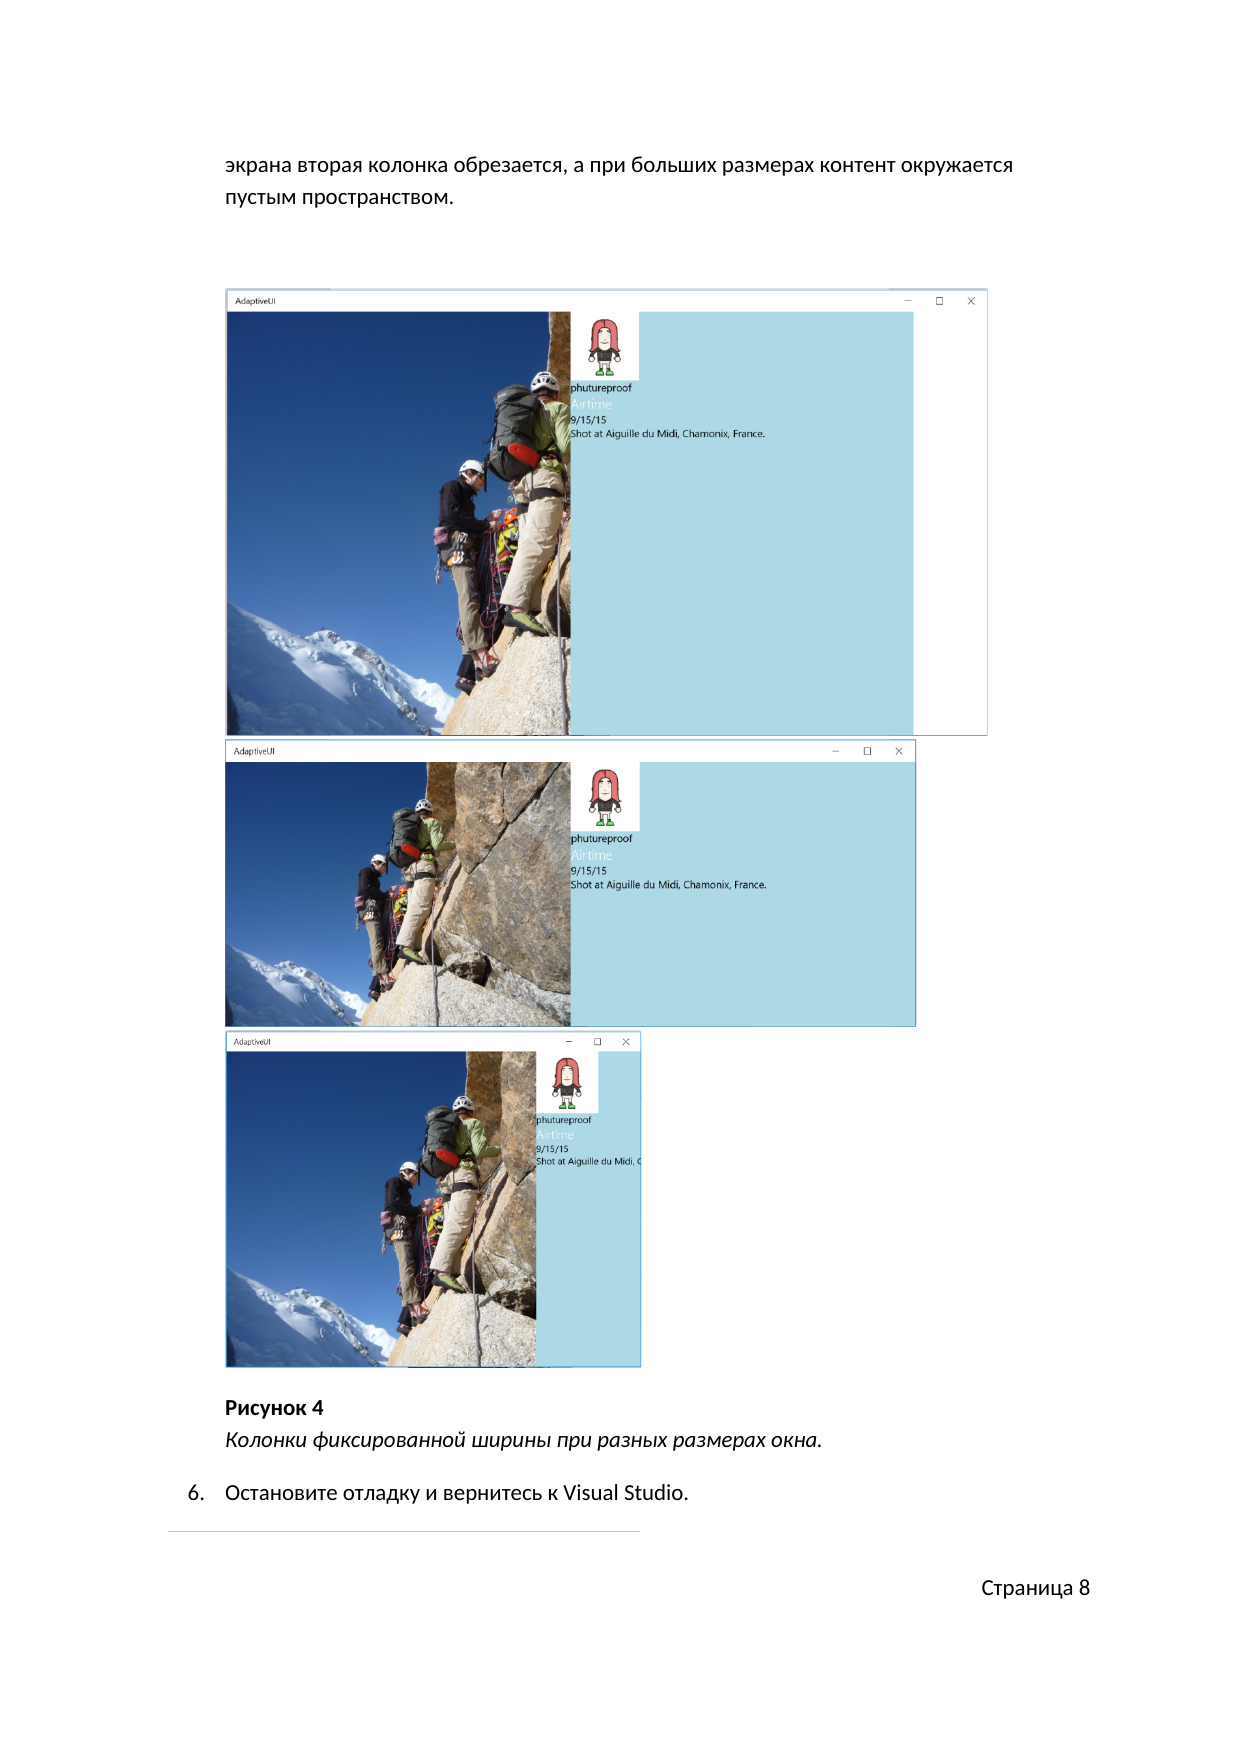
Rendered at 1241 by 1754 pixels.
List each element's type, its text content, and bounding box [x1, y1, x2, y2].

picture [225, 288, 988, 736]
picture [225, 1030, 642, 1368]
list Остановите отладку и вернитесь к Visual Studio. [187, 1478, 1090, 1506]
picture [225, 739, 917, 1027]
text Колонки фиксированной ширины при разных размерах окна. [150, 1425, 1090, 1453]
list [187, 150, 1090, 210]
text Рисунок 4 [150, 1393, 1090, 1421]
